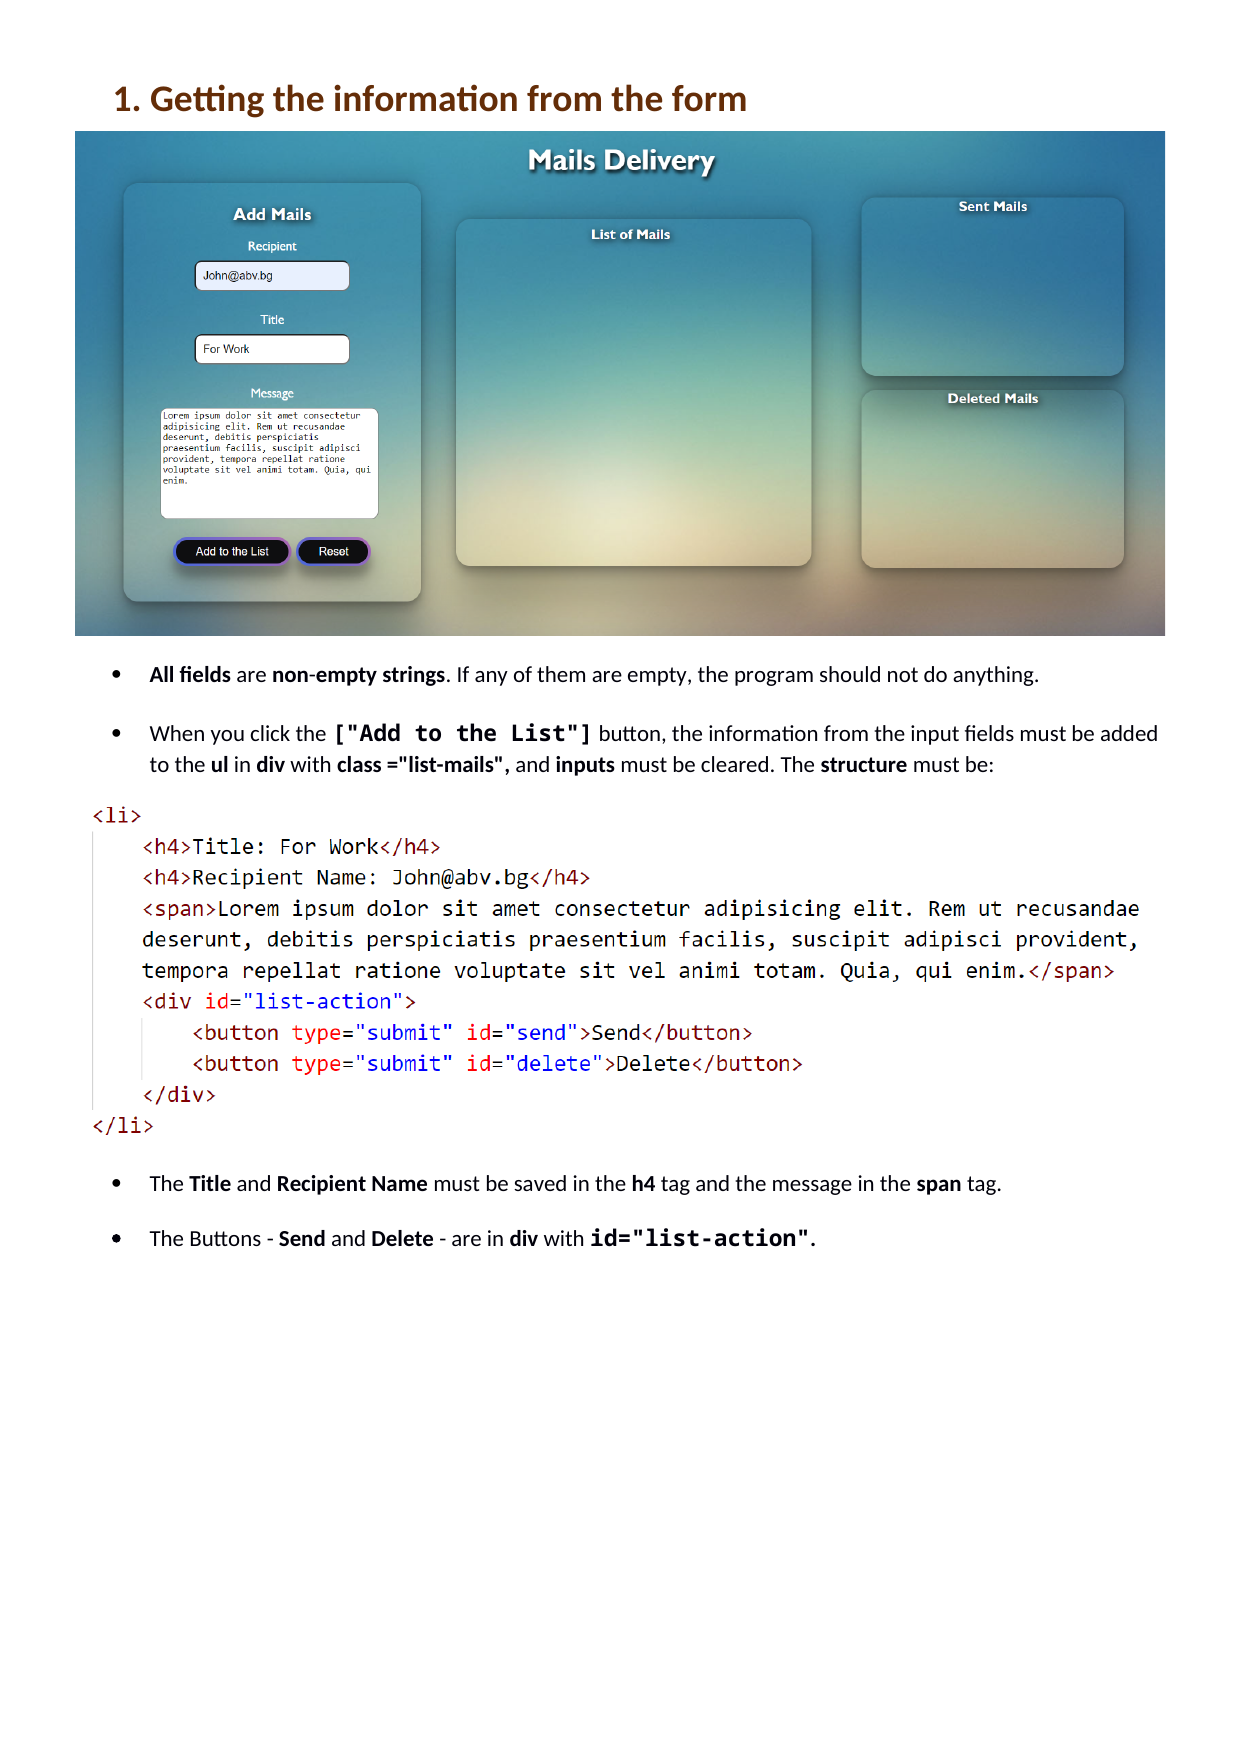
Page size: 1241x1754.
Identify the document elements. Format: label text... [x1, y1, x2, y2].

subtitle Getting the information from the form [112, 75, 1165, 121]
list When you click the ["Add to the List"] button, the information from the input fields must be added to the ul in div with class ="list-mails", and inputs must be cleared. The structure must be: [112, 717, 1165, 778]
list The Title and Recipient Name must be saved in the h4 tag and the message in the span tag. [112, 1167, 1165, 1197]
picture [75, 803, 1166, 1143]
list The Buttons - Send and Delete - are in div with id="list-action". [112, 1222, 1165, 1253]
list All fields are non-empty strings. If any of them are empty, the program should not do anything. [112, 660, 1165, 688]
picture [75, 131, 1166, 636]
